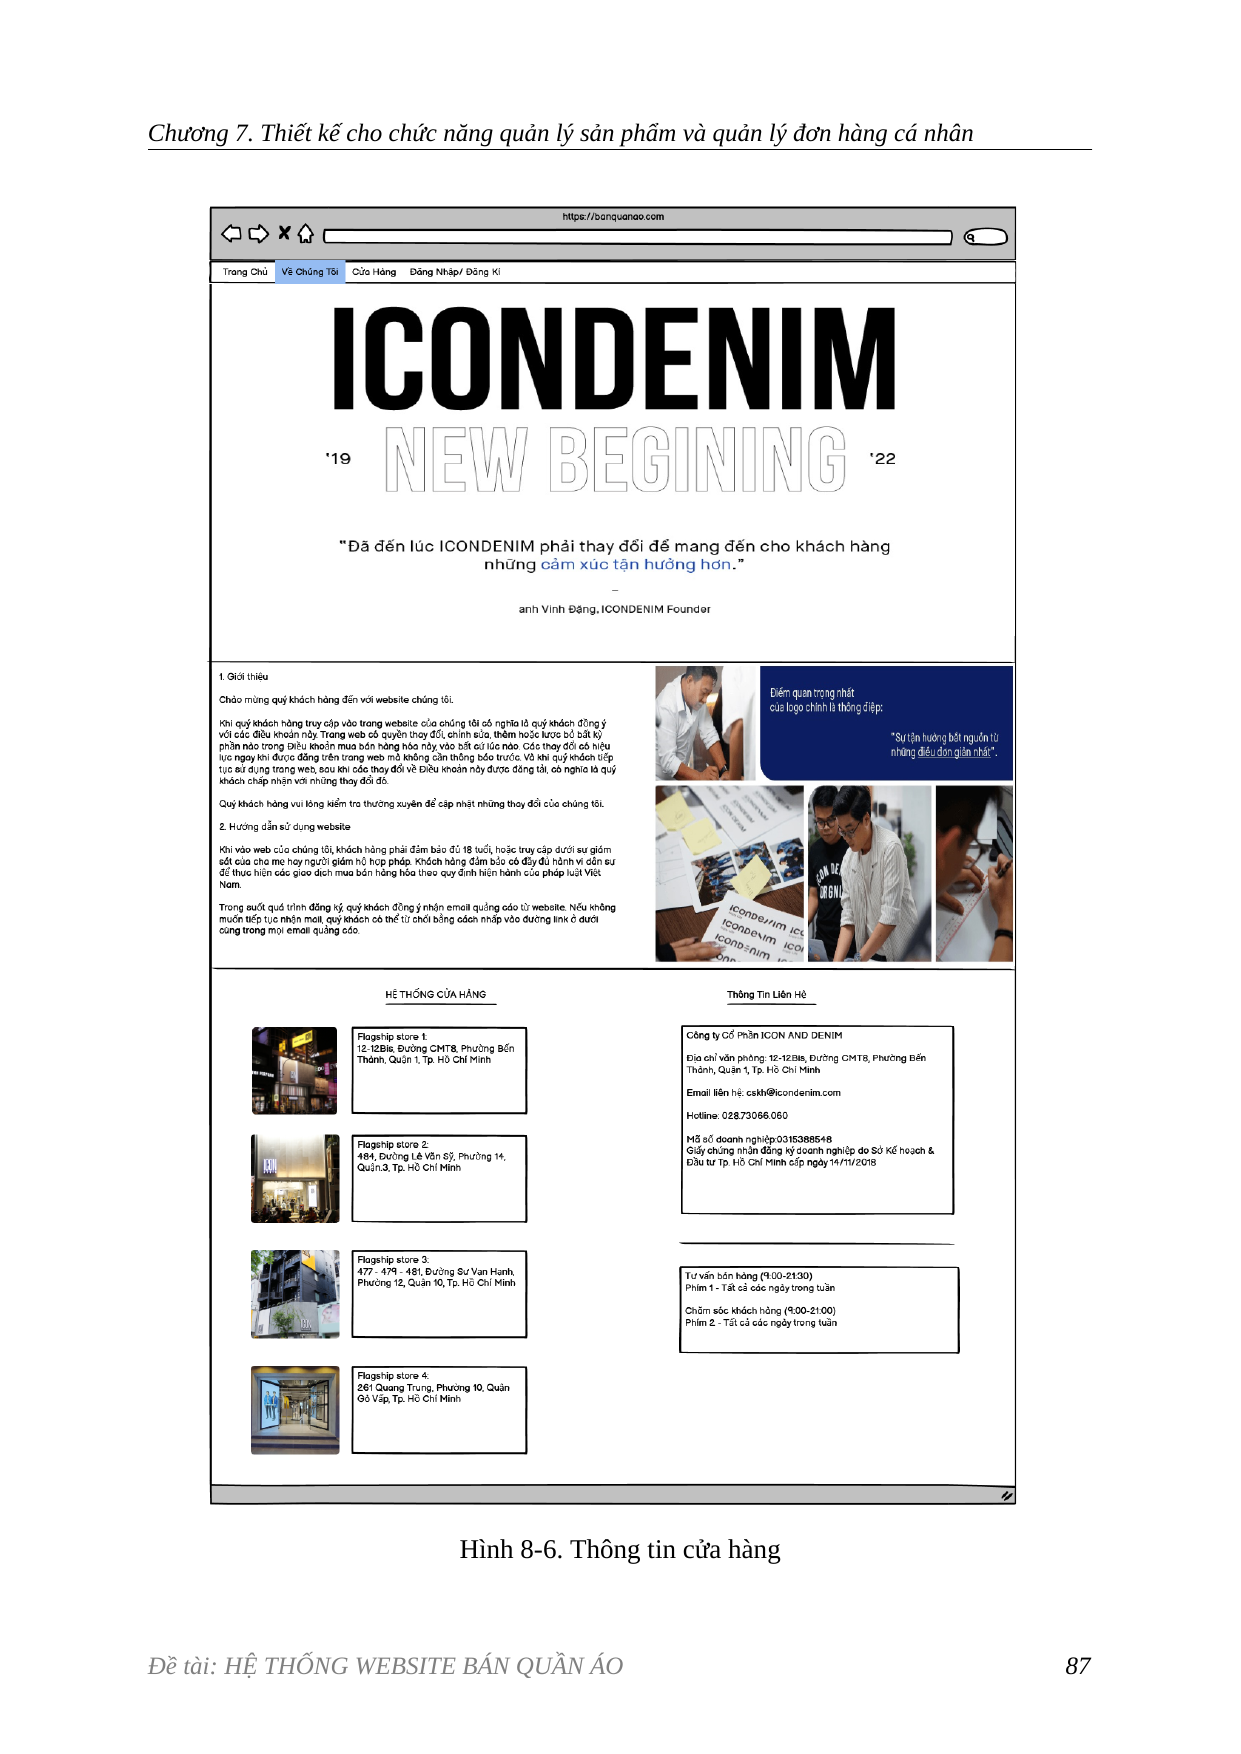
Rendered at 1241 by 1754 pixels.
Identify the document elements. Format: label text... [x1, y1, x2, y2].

picture [206, 206, 1017, 1505]
text Hình 8-6. Thông tin cửa hàng [148, 1533, 1092, 1564]
